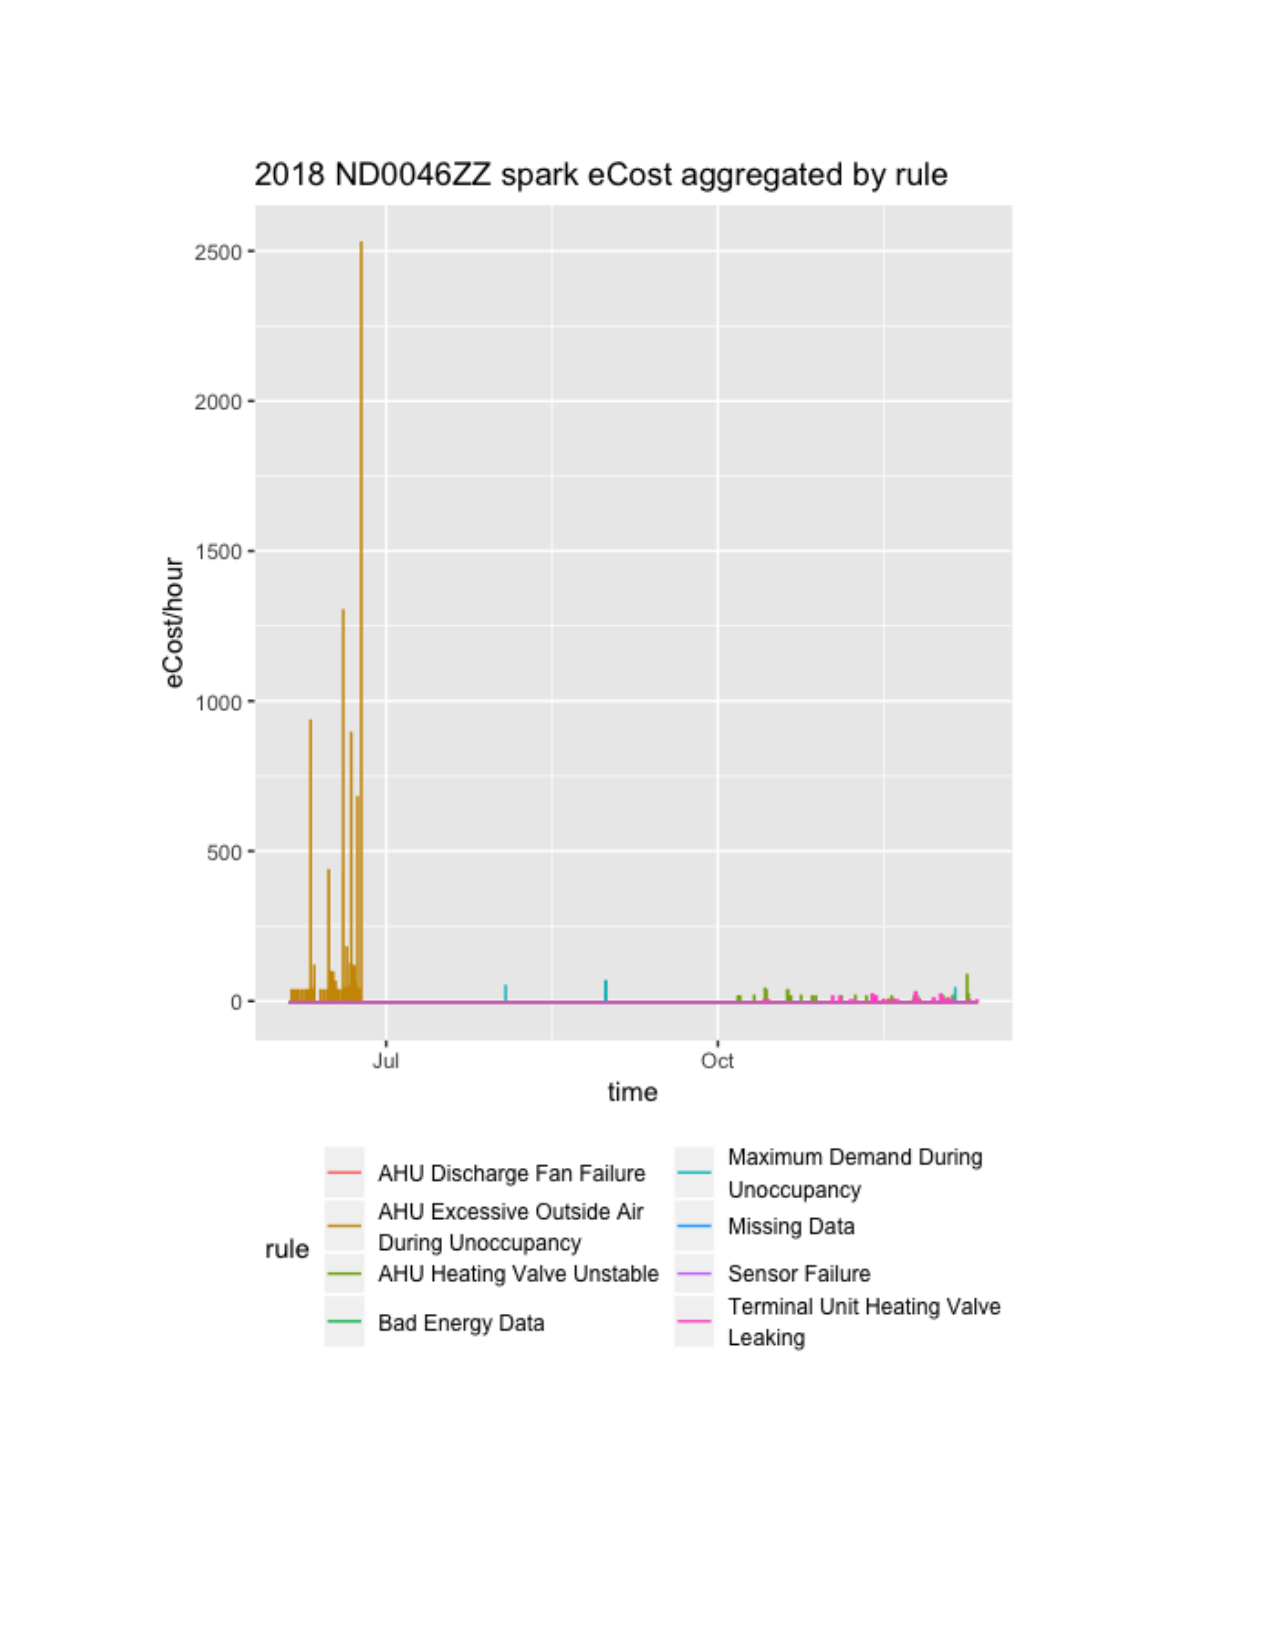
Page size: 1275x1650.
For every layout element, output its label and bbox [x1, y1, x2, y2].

picture [150, 150, 1025, 1375]
